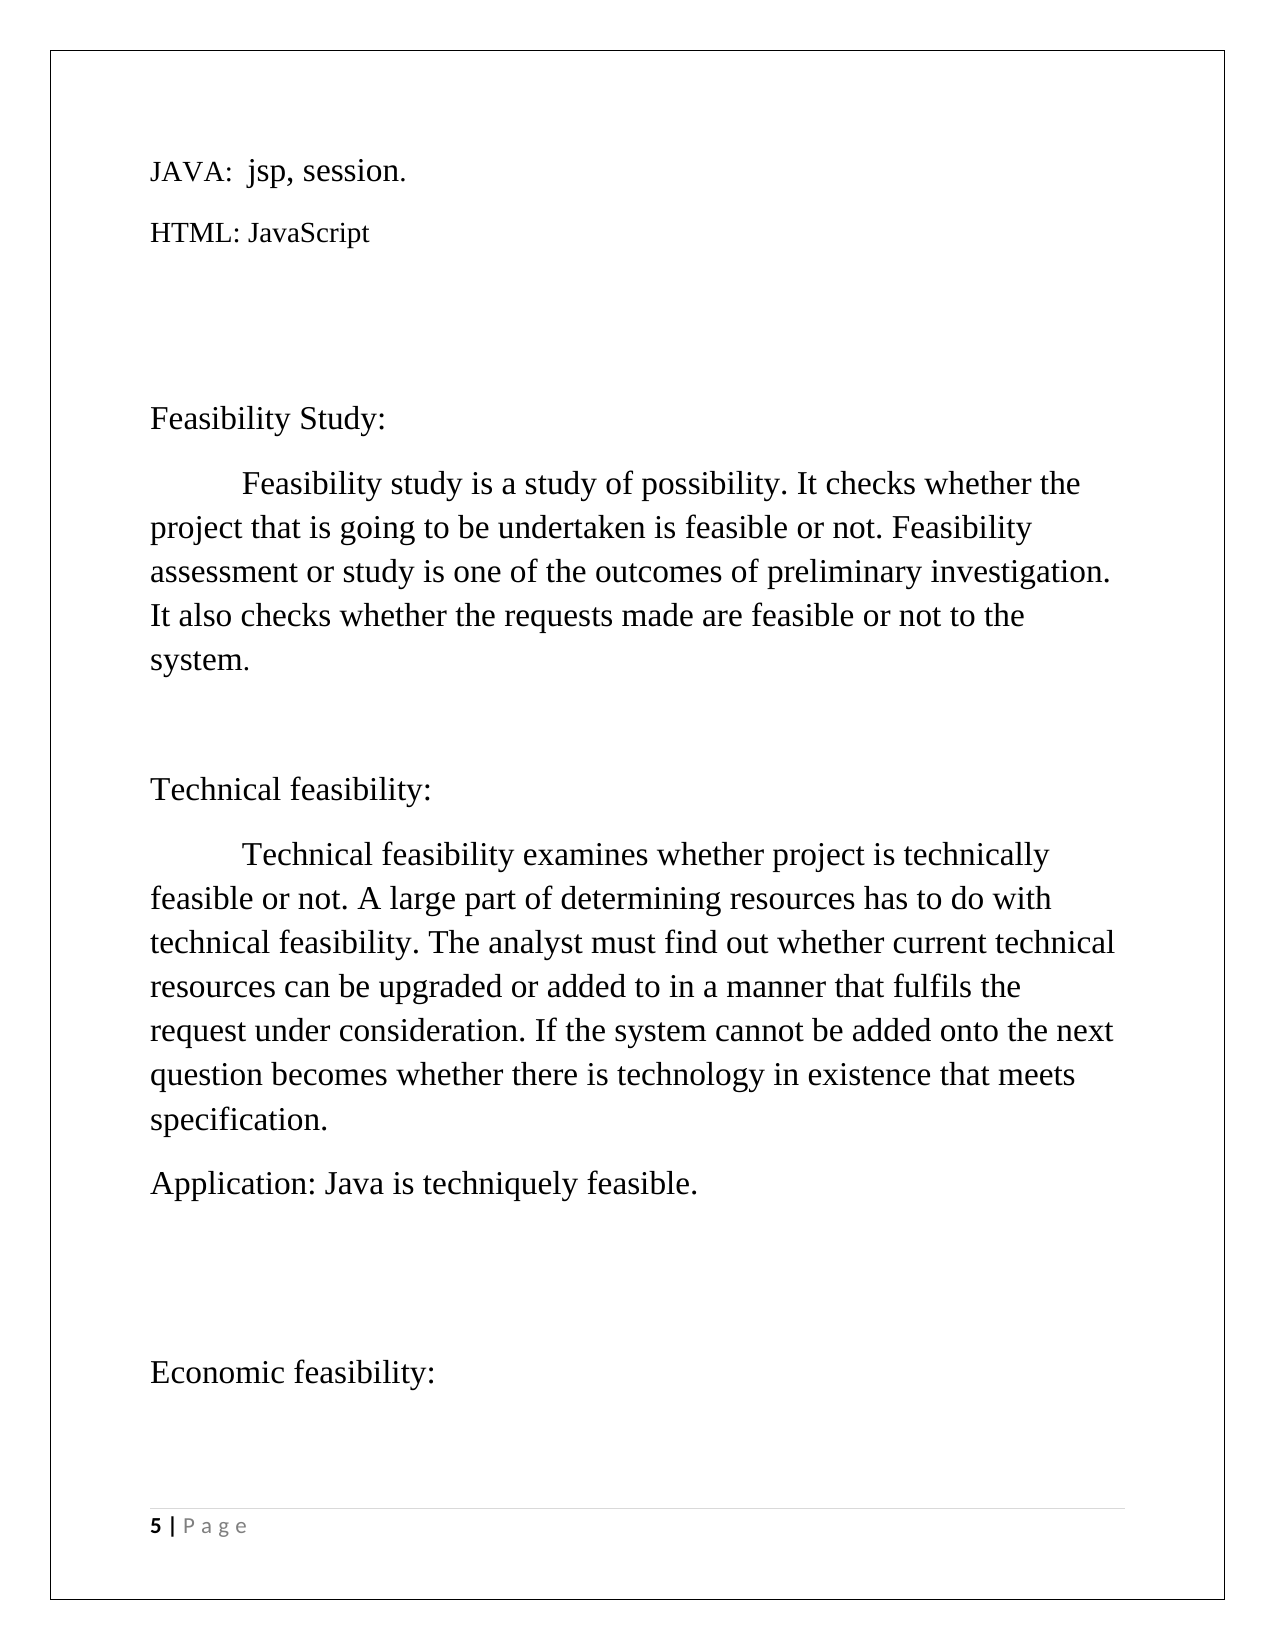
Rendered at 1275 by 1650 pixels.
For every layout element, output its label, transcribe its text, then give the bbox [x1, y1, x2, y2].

text Technical feasibility examines whether project is technically feasible or not. A large part of determining resources has to do with technical feasibility. The analyst must find out whether current technical resources can be upgraded or added to in a manner that fulfils the request under consideration. If the system cannot be added onto the next question becomes whether there is technology in existence that meets specification. [150, 834, 1125, 1137]
text Technical feasibility: [150, 769, 1125, 808]
text JAVA: jsp, session. [150, 150, 1125, 188]
text Economic feasibility: [150, 1353, 1125, 1391]
text Feasibility study is a study of possibility. It checks whether the project that is going to be undertaken is feasible or not. Feasibility assessment or study is one of the outcomes of preliminary investigation. It also checks whether the requests made are feasible or not to the system. [150, 463, 1125, 678]
text Feasibility Study: [150, 398, 1125, 437]
text HTML: JavaScript [150, 215, 1125, 248]
text Application: Java is techniquely feasible. [150, 1164, 1125, 1202]
